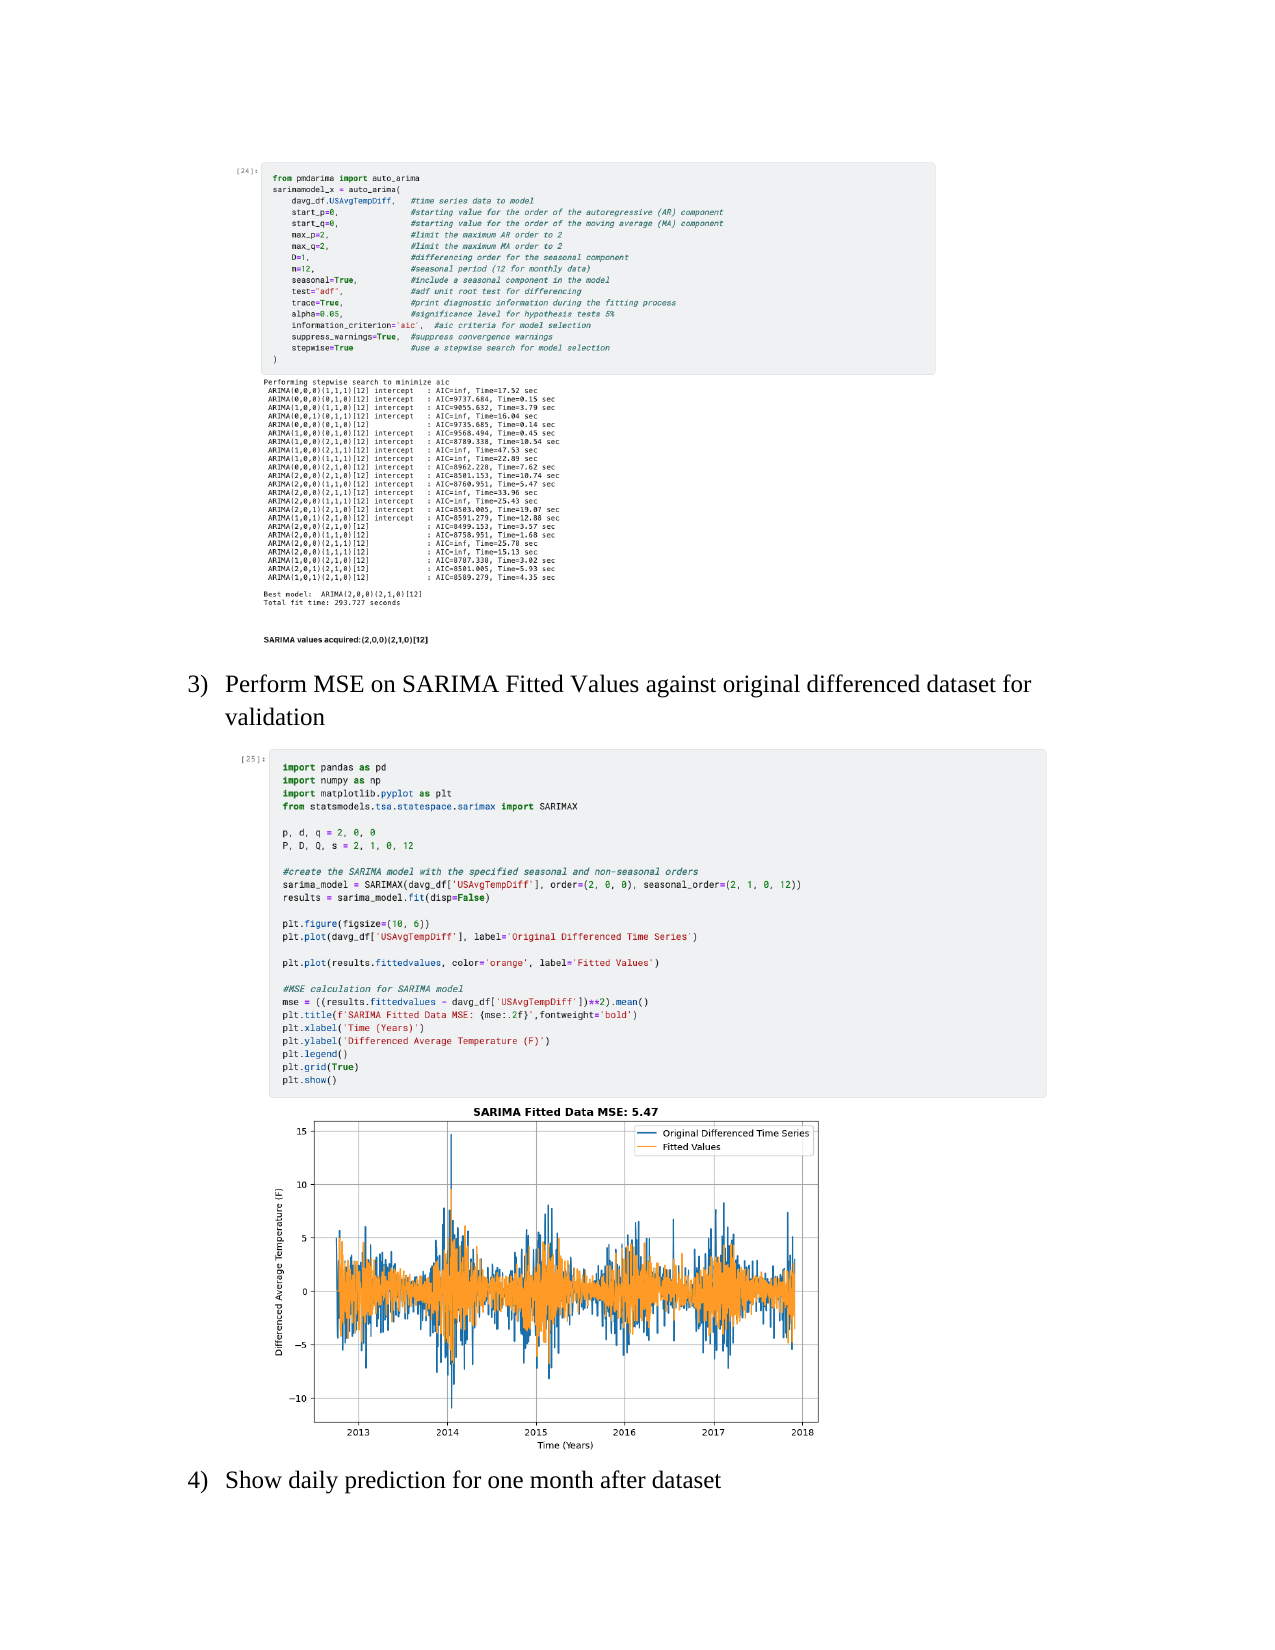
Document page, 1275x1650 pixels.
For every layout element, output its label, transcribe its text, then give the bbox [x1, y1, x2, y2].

list Perform MSE on SARIMA Fitted Values against original differenced dataset for validation [187, 669, 1125, 731]
picture [225, 735, 1060, 1462]
picture [225, 150, 945, 666]
list Show daily prediction for one month after dataset [187, 1466, 1125, 1494]
